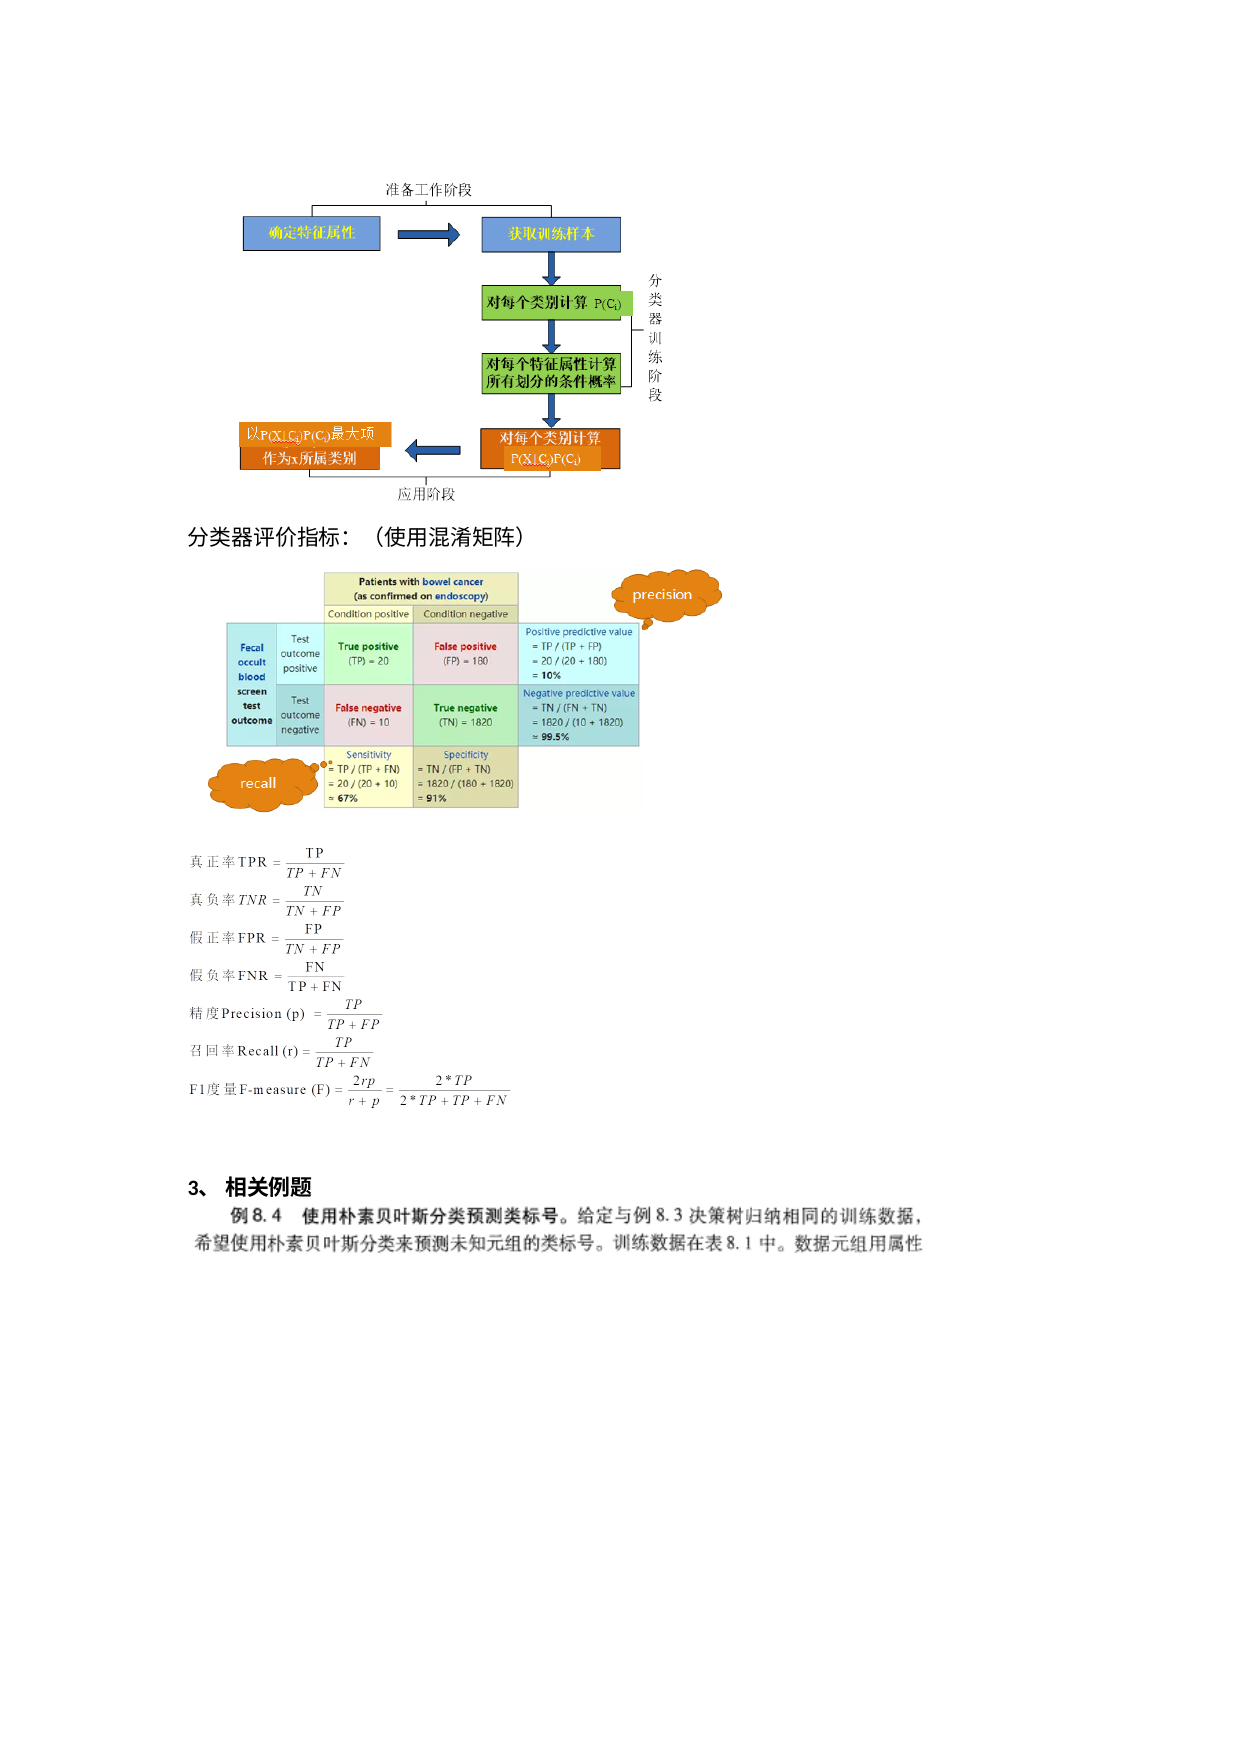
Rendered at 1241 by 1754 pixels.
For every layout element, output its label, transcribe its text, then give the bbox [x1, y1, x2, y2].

picture [187, 162, 699, 507]
picture [187, 844, 513, 1110]
text 分类器评价指标：（使用混淆矩阵） [187, 519, 1053, 552]
list 相关例题 [187, 1169, 1053, 1202]
picture [187, 1202, 932, 1260]
picture [187, 552, 731, 817]
